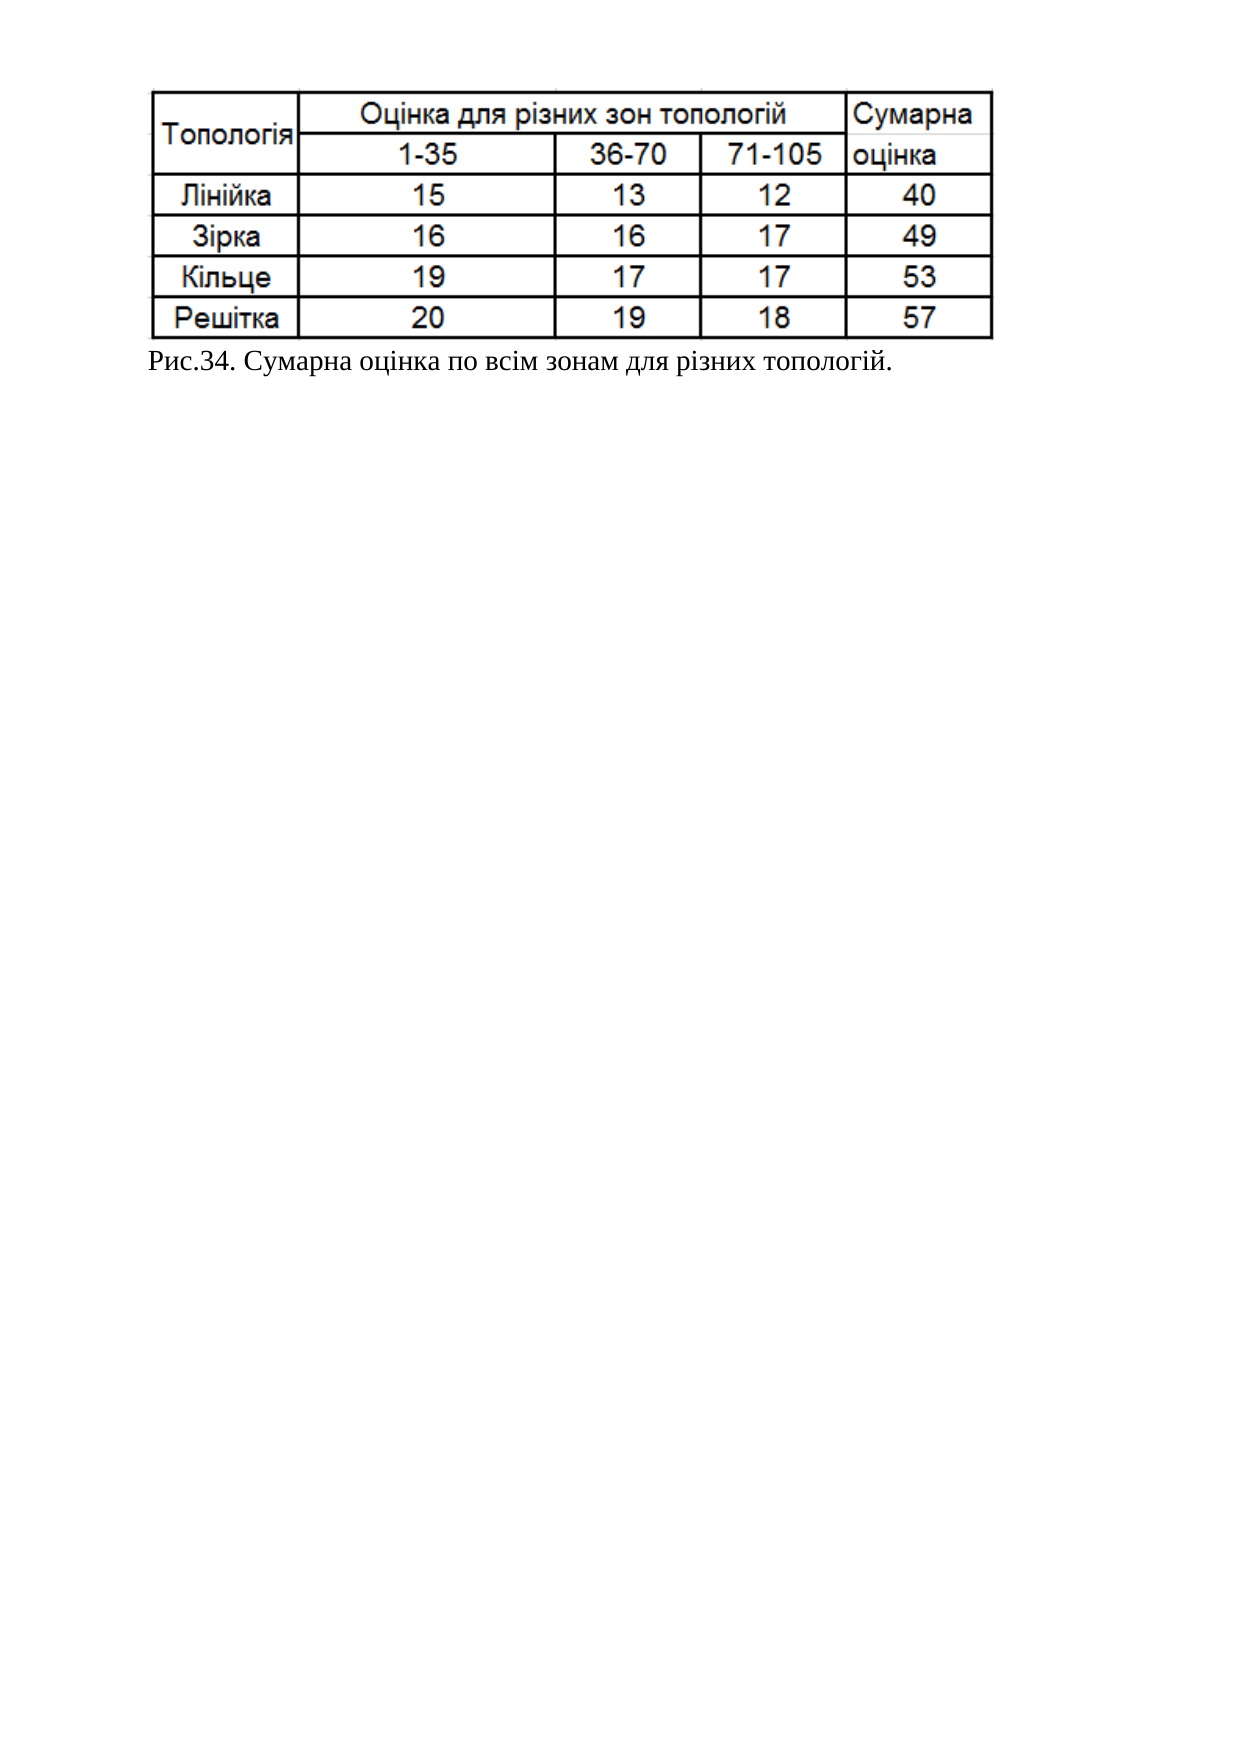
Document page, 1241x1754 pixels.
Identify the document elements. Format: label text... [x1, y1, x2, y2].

picture [147, 88, 995, 341]
